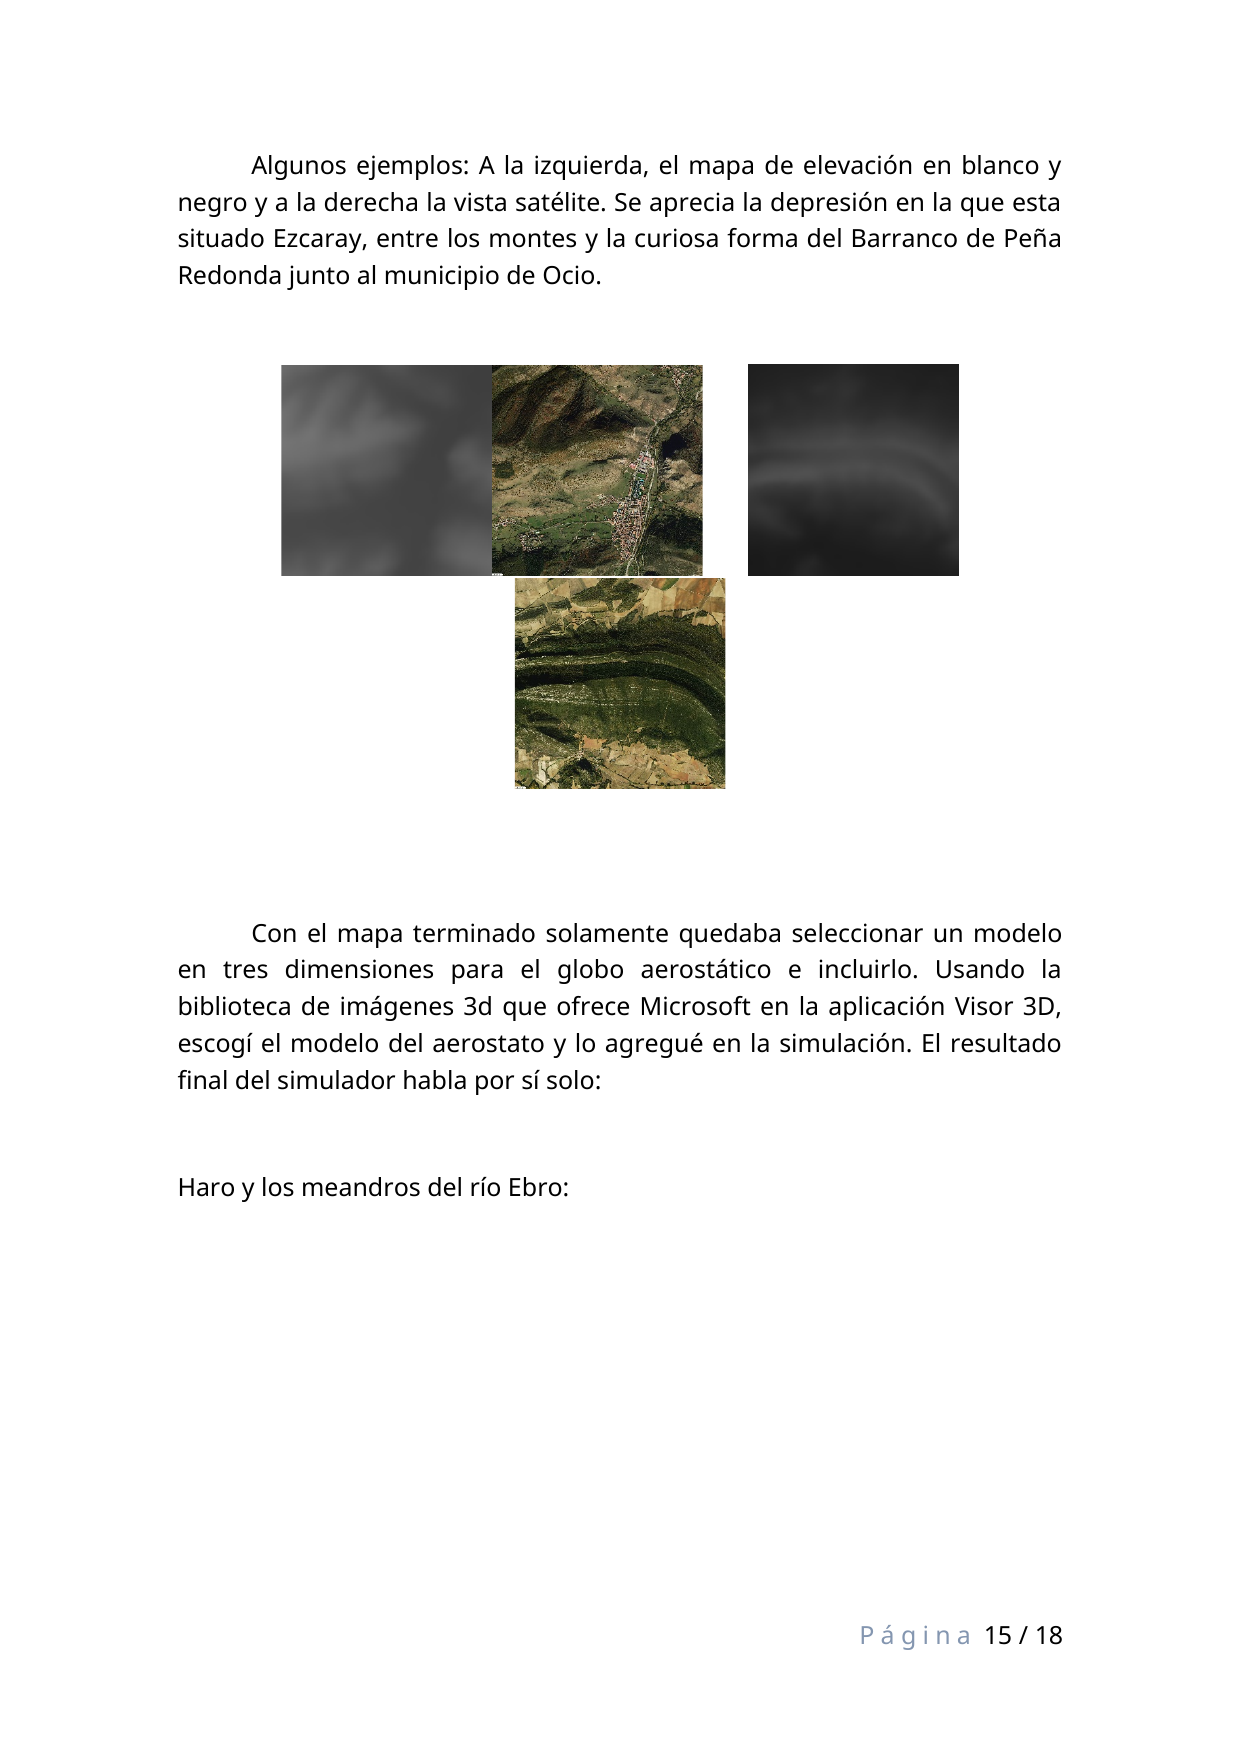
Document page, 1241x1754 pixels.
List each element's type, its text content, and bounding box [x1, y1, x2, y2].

text Haro y los meandros del río Ebro: [177, 1169, 1063, 1203]
picture [514, 578, 726, 789]
picture [748, 364, 959, 576]
picture [281, 365, 703, 576]
text Algunos ejemplos: A la izquierda, el mapa de elevación en blanco y negro y a la derecha la vista satélite. Se aprecia la depresión en la que esta situado Ezcaray, entre los montes y la curiosa forma del Barranco de Peña Redonda junto al municipio de Ocio. [177, 148, 1063, 292]
text Con el mapa terminado solamente quedaba seleccionar un modelo en tres dimensiones para el globo aerostático e incluirlo. Usando la biblioteca de imágenes 3d que ofrece Microsoft en la aplicación Visor 3D, escogí el modelo del aerostato y lo agregué en la simulación. El resultado final del simulador habla por sí solo: [177, 915, 1063, 1096]
